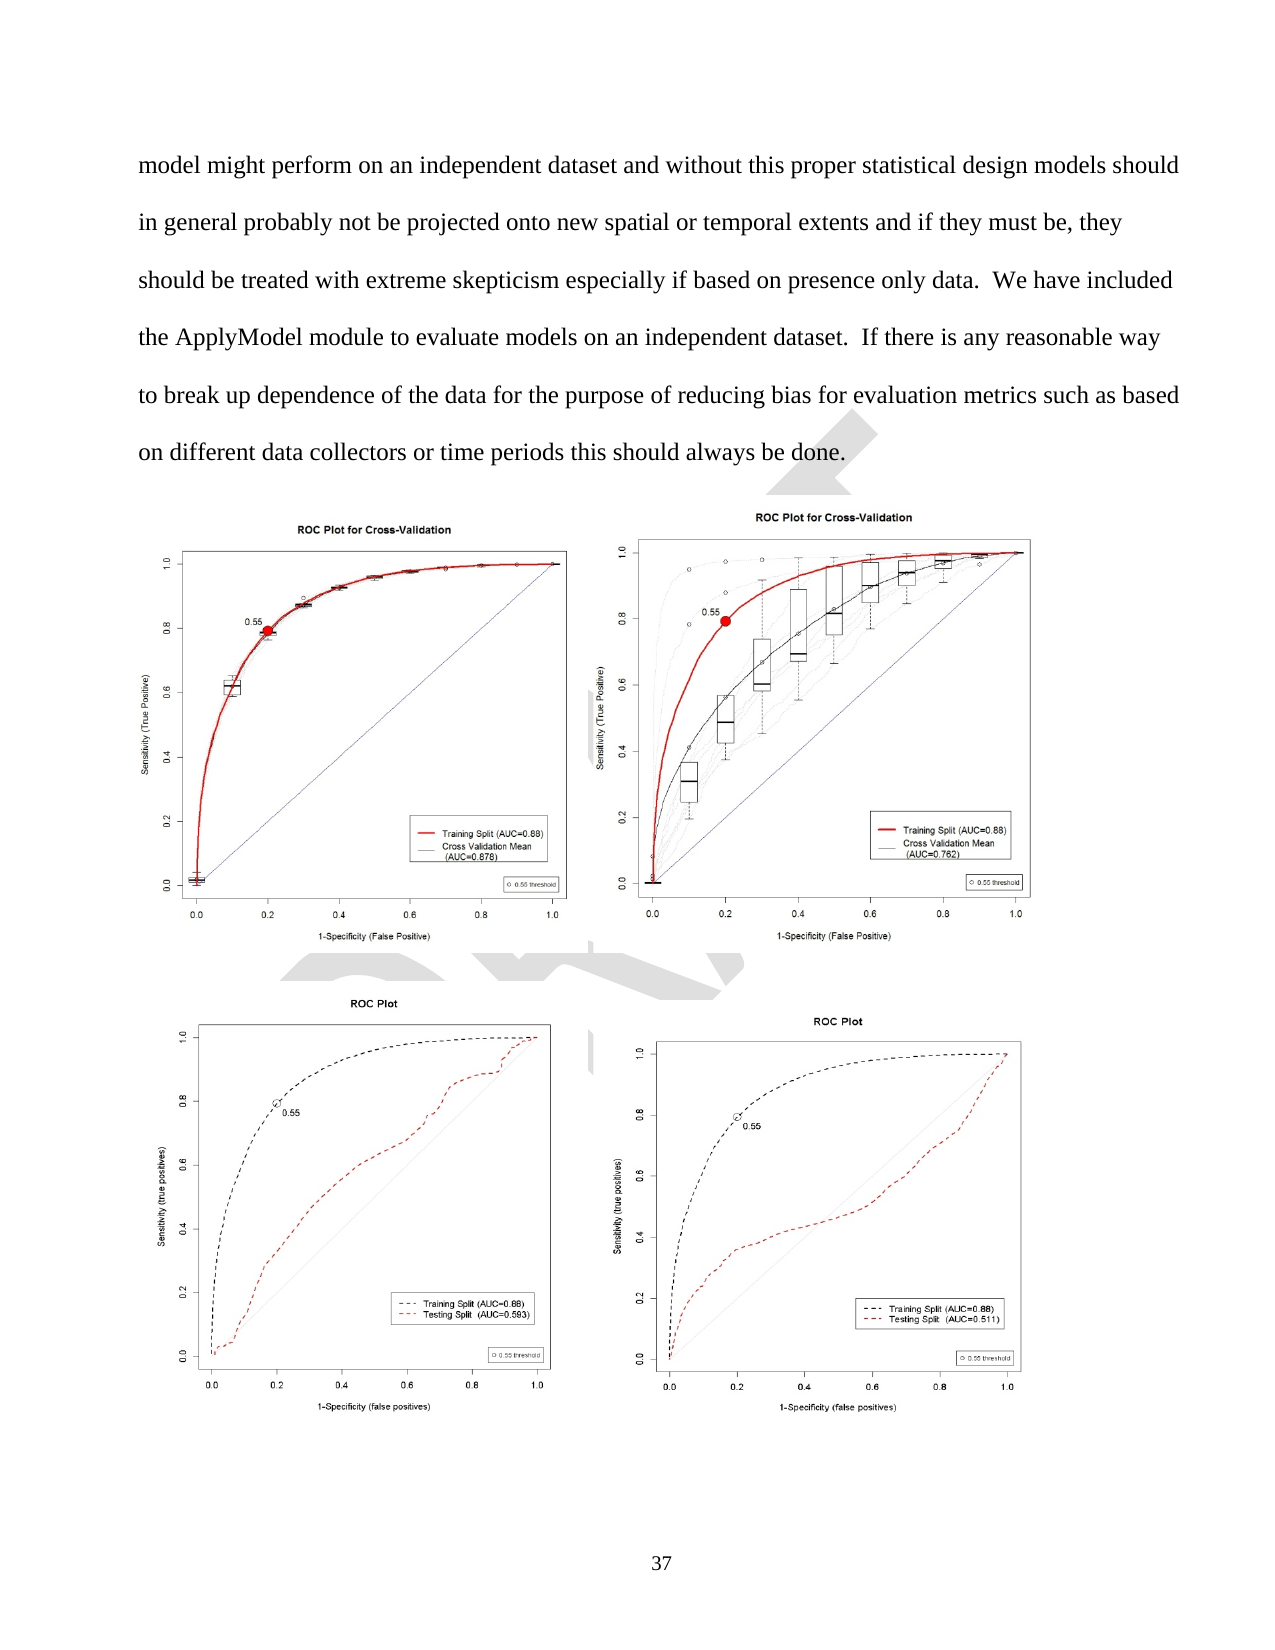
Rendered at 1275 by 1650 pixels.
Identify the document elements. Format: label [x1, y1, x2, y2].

picture [593, 495, 1053, 953]
picture [593, 1000, 1061, 1423]
picture [138, 981, 588, 1423]
text [138, 150, 1185, 466]
picture [138, 507, 588, 953]
